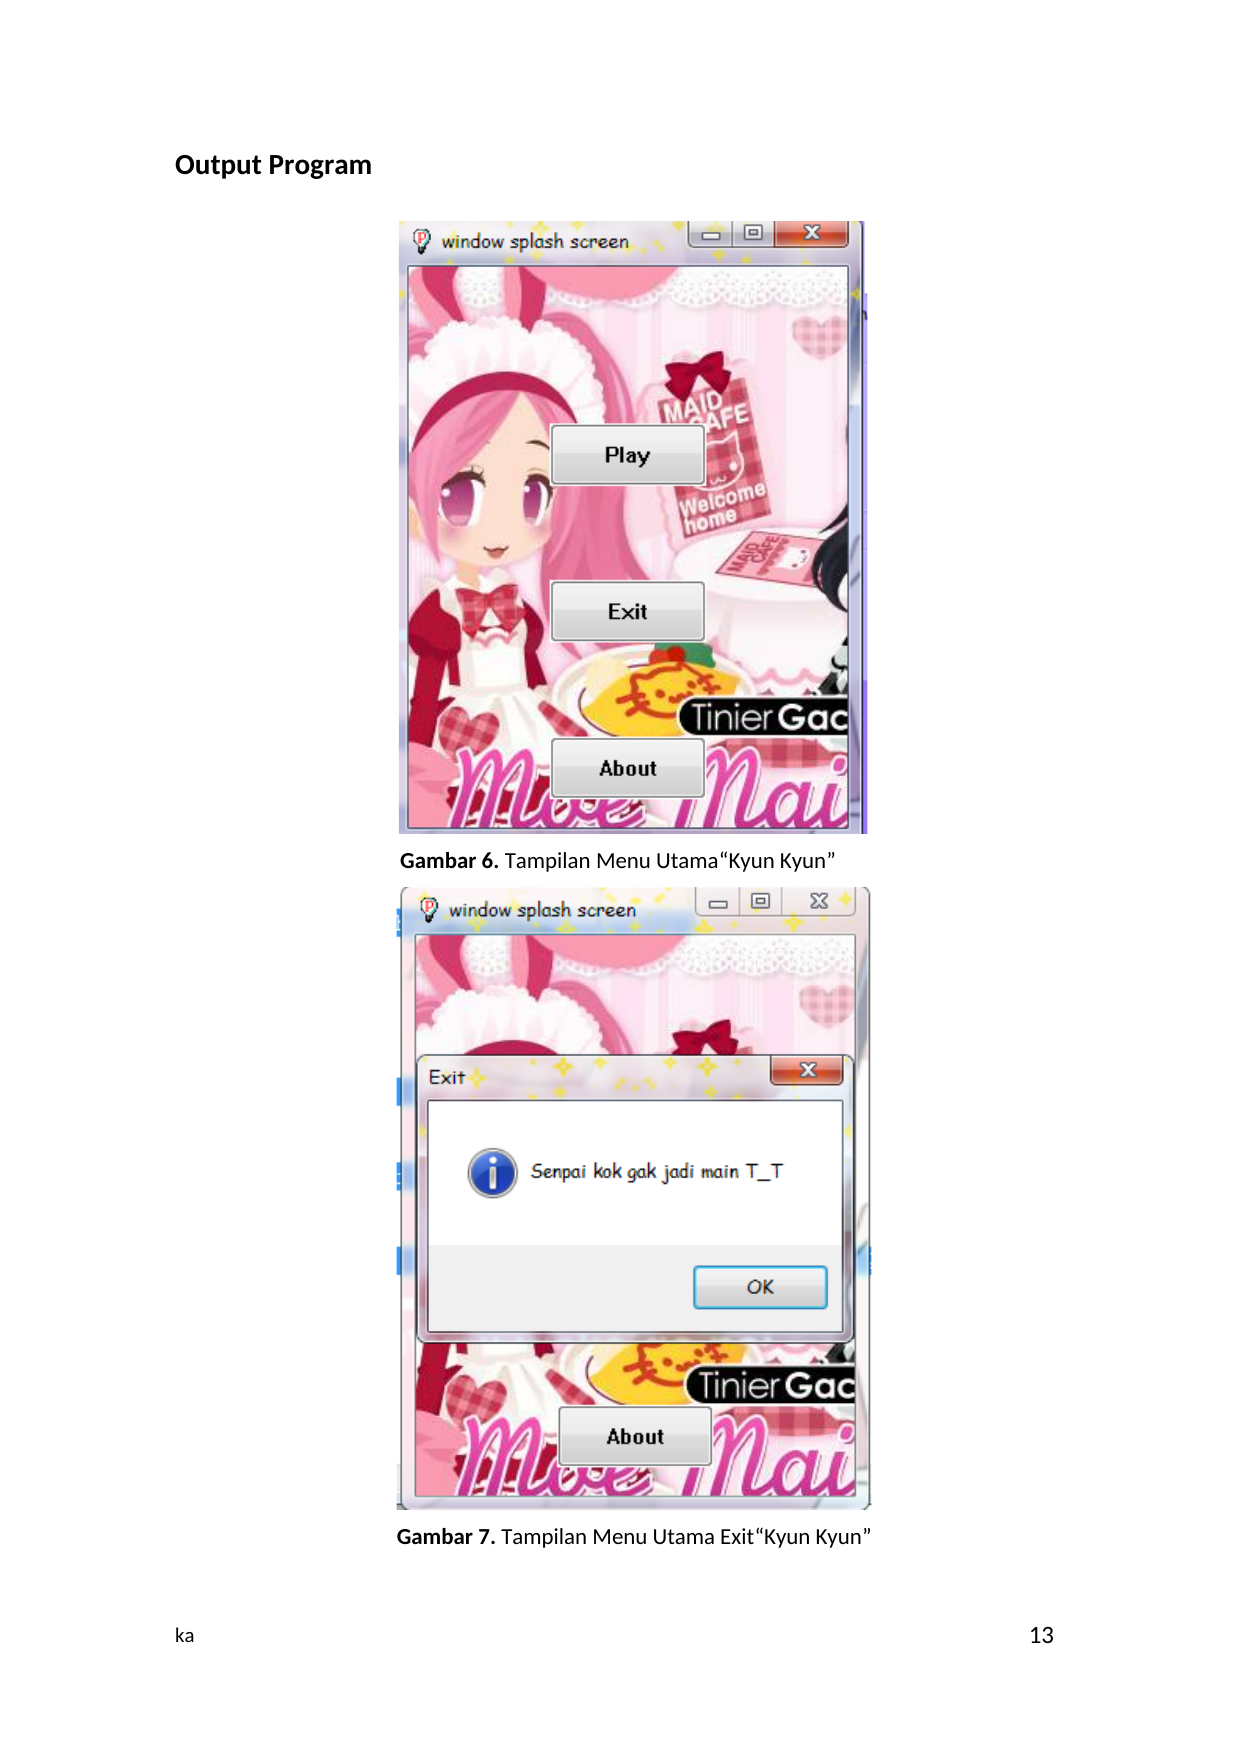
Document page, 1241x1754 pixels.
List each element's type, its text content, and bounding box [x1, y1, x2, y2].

subtitle Output Program [175, 146, 1065, 181]
picture [398, 221, 868, 834]
text Gambar 6. Tampilan Menu Utama“Kyun Kyun” [397, 846, 934, 874]
text Gambar 7. Tampilan Menu Utama Exit“Kyun Kyun” [397, 1522, 934, 1550]
picture [396, 887, 872, 1510]
